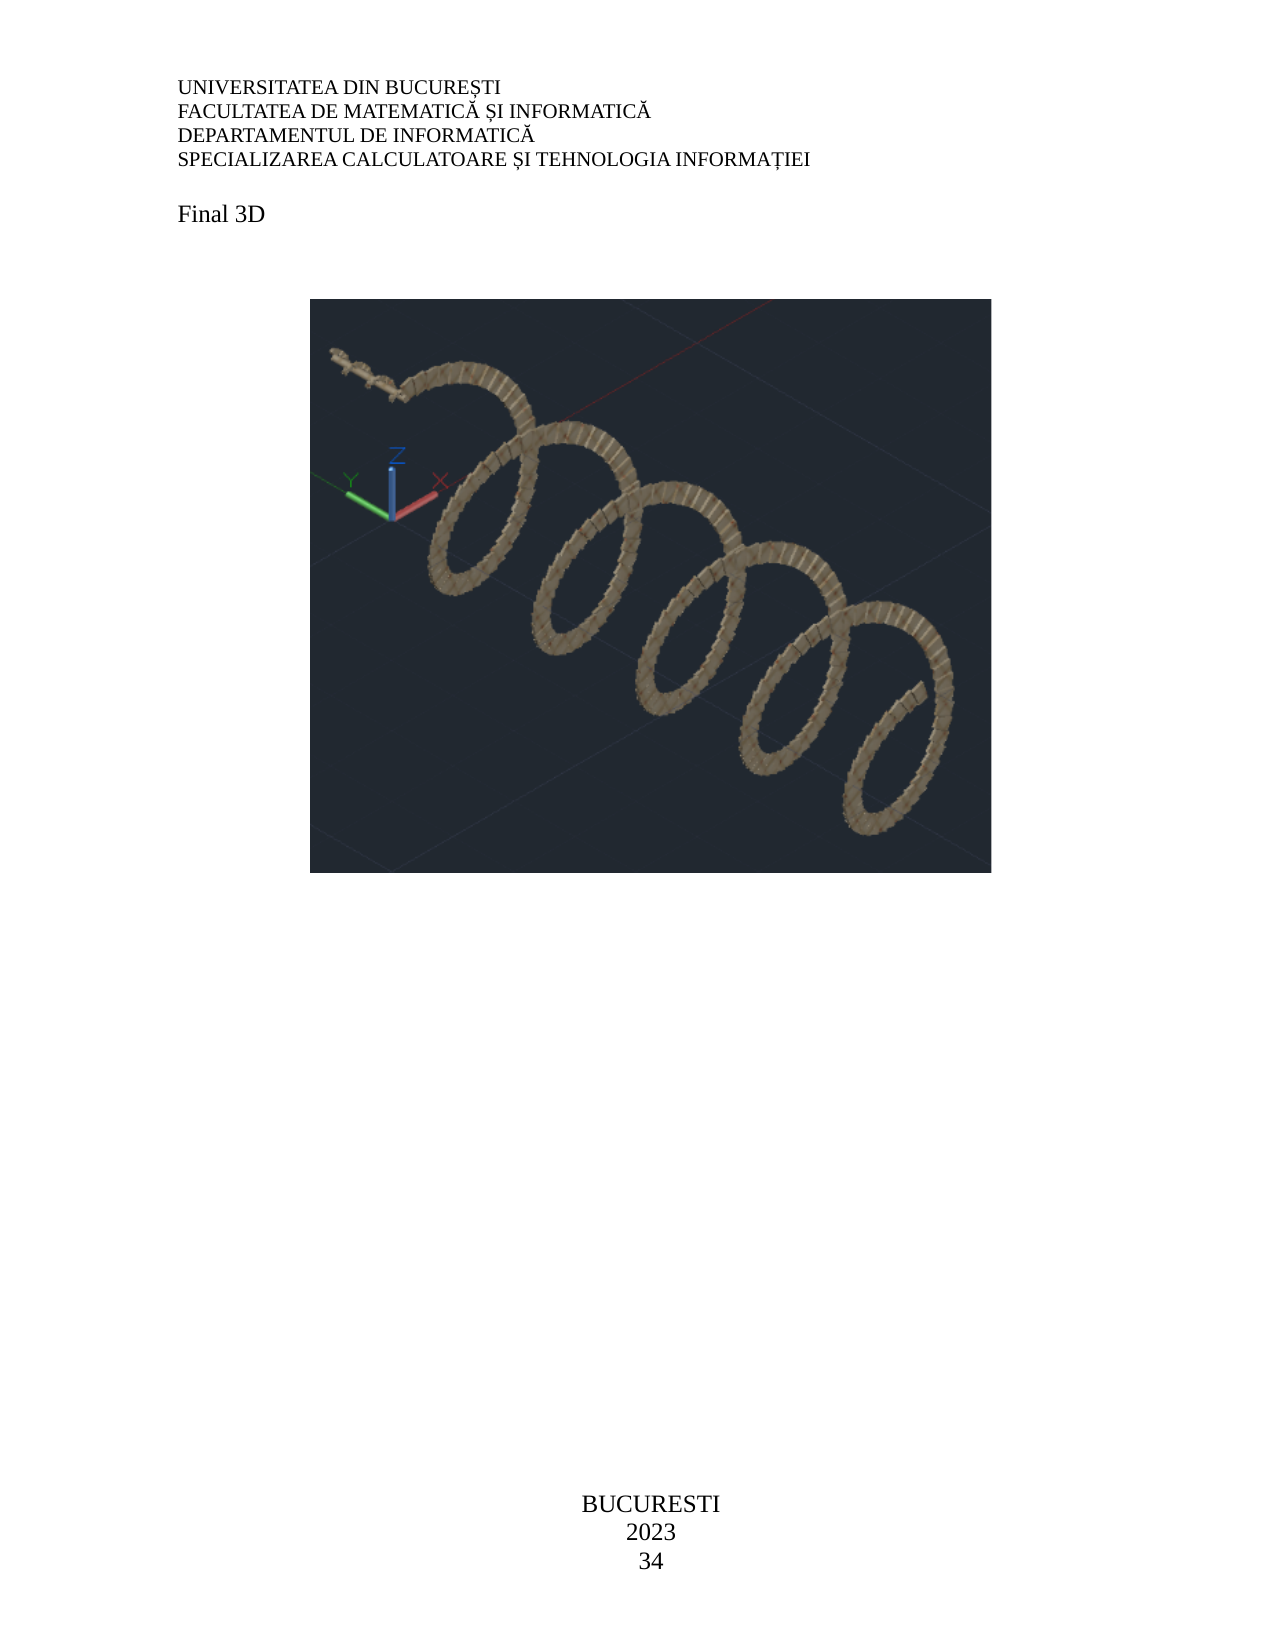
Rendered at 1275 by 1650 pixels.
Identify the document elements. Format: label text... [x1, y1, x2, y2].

text Final 3D [177, 199, 1124, 228]
picture [310, 299, 992, 873]
